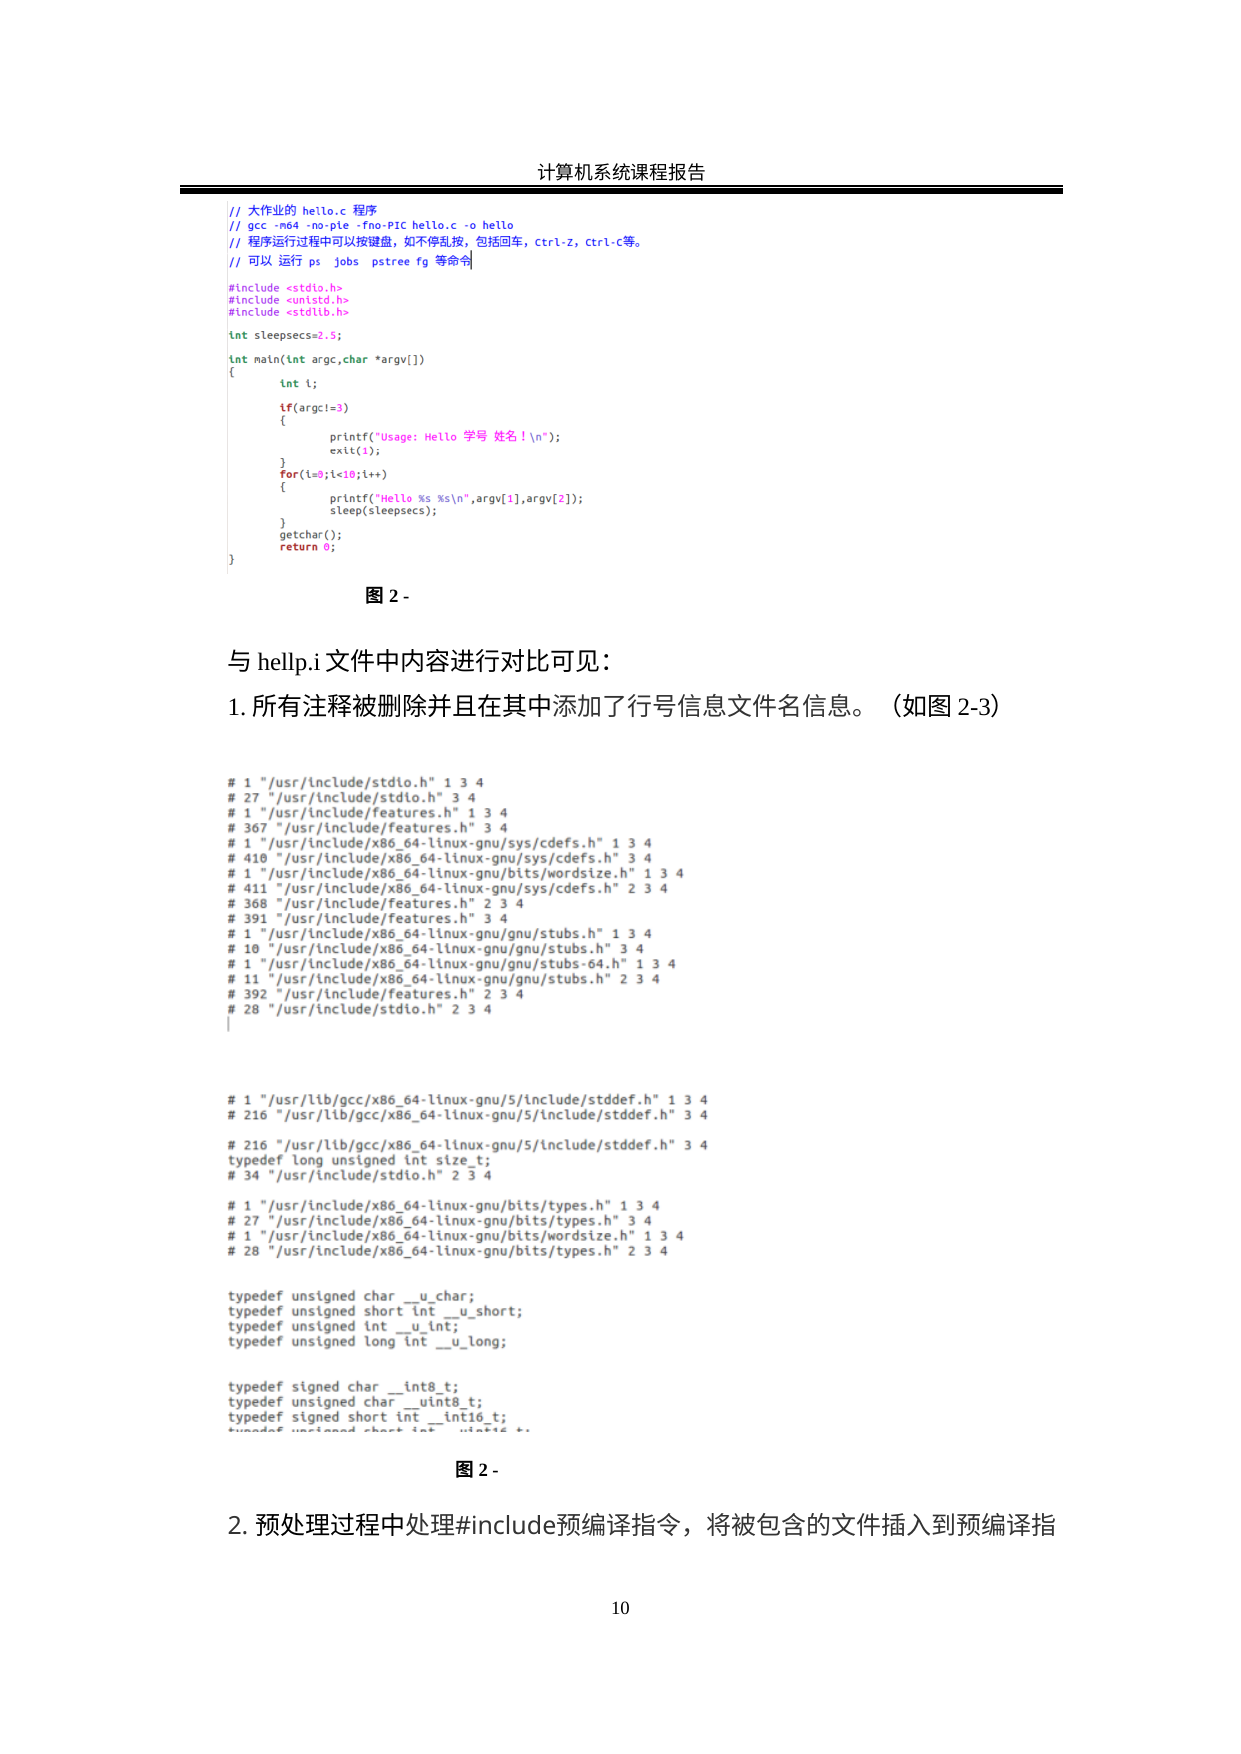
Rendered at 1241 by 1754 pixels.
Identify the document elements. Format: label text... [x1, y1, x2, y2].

list 所有注释被删除并且在其中添加了行号信息文件名信息。（如图2-3） [177, 687, 1063, 723]
list 图 2 - [177, 1455, 1063, 1482]
picture [227, 200, 683, 574]
text 与hellp.i文件中内容进行对比可见： [177, 641, 1063, 678]
text 图 2 - [177, 581, 1063, 608]
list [177, 1506, 1063, 1542]
picture [227, 732, 830, 1432]
